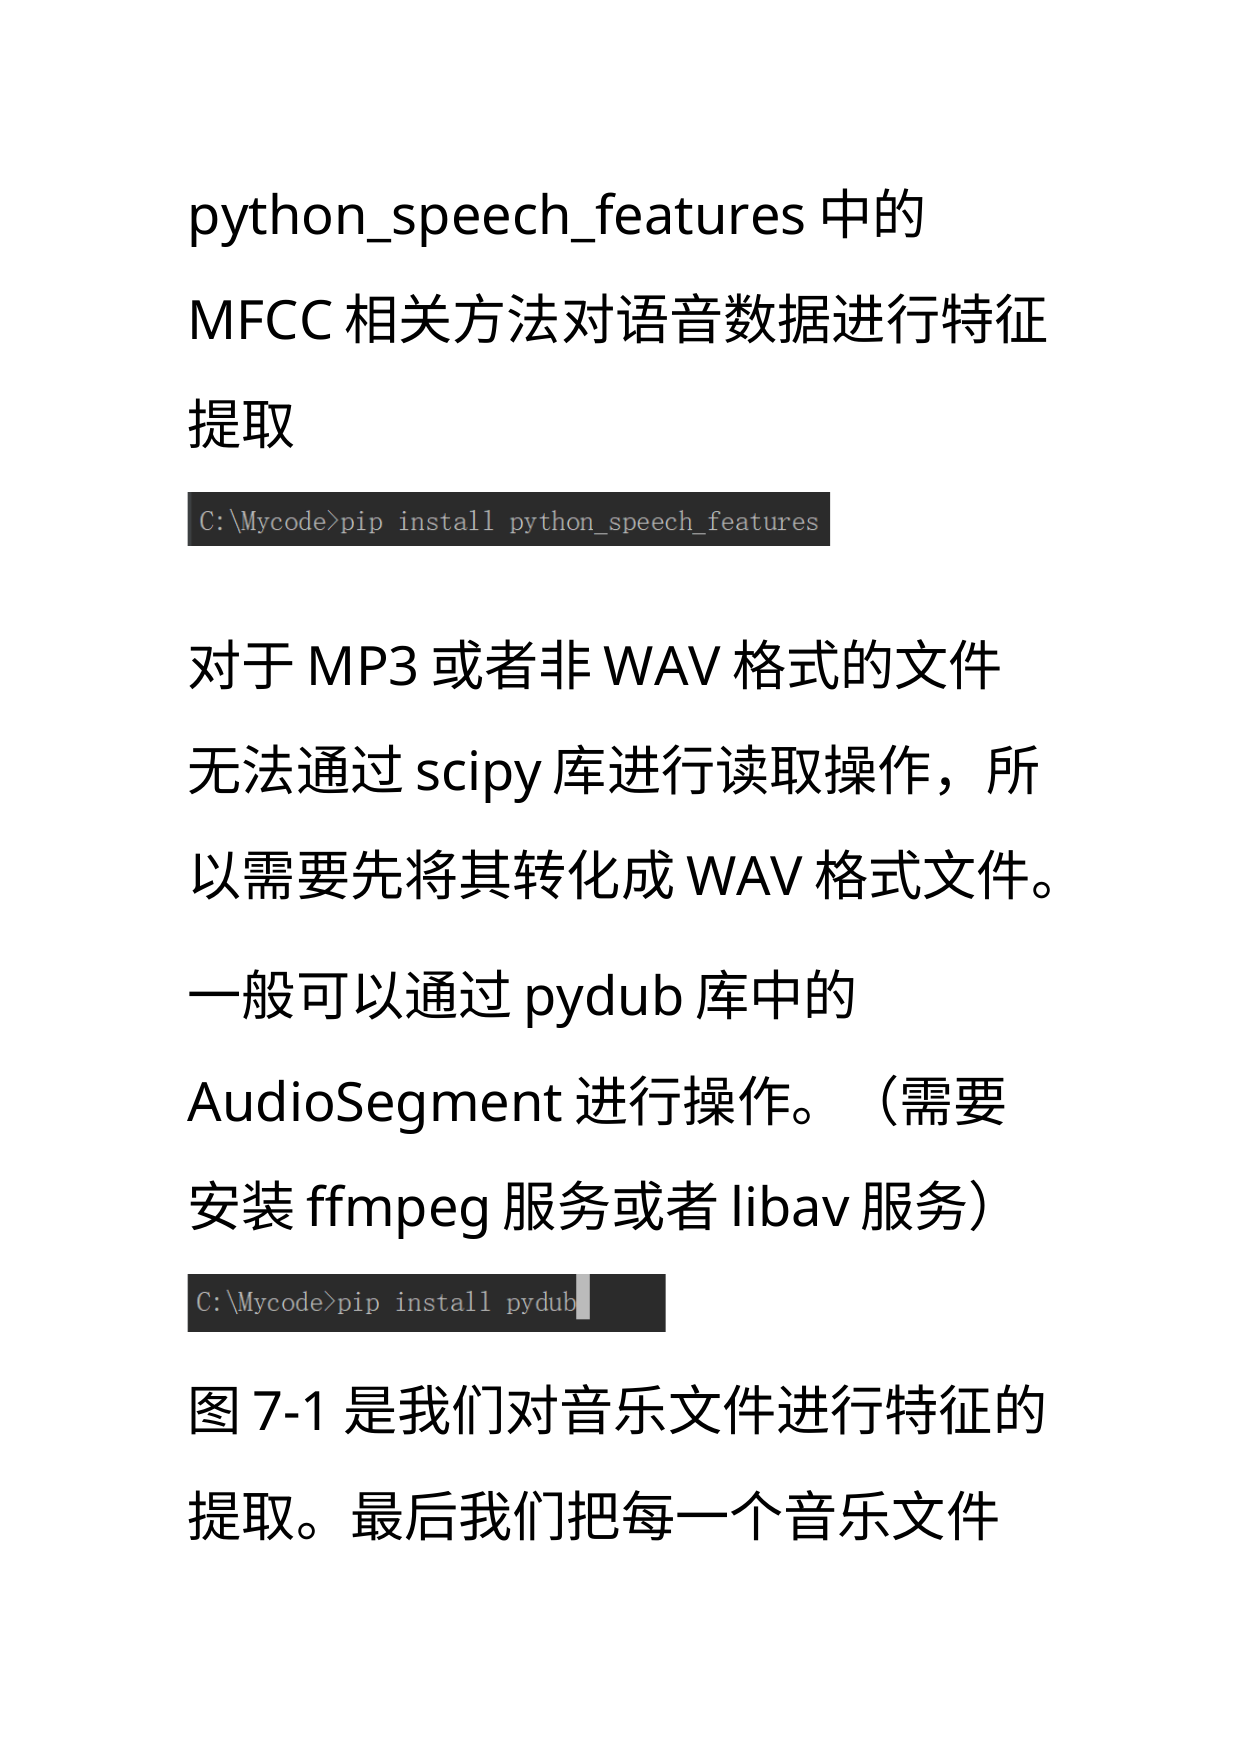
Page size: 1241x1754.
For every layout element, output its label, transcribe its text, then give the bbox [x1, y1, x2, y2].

text 一般可以通过pydub库中的AudioSegment进行操作。（需要安装ffmpeg服务或者libav服务） [187, 944, 1053, 1252]
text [187, 162, 1053, 470]
picture [187, 492, 831, 546]
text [187, 1359, 1053, 1561]
text 对于MP3或者非WAV格式的文件无法通过scipy库进行读取操作，所以需要先将其转化成WAV格式文件。 [187, 613, 1053, 921]
picture [187, 1274, 666, 1332]
